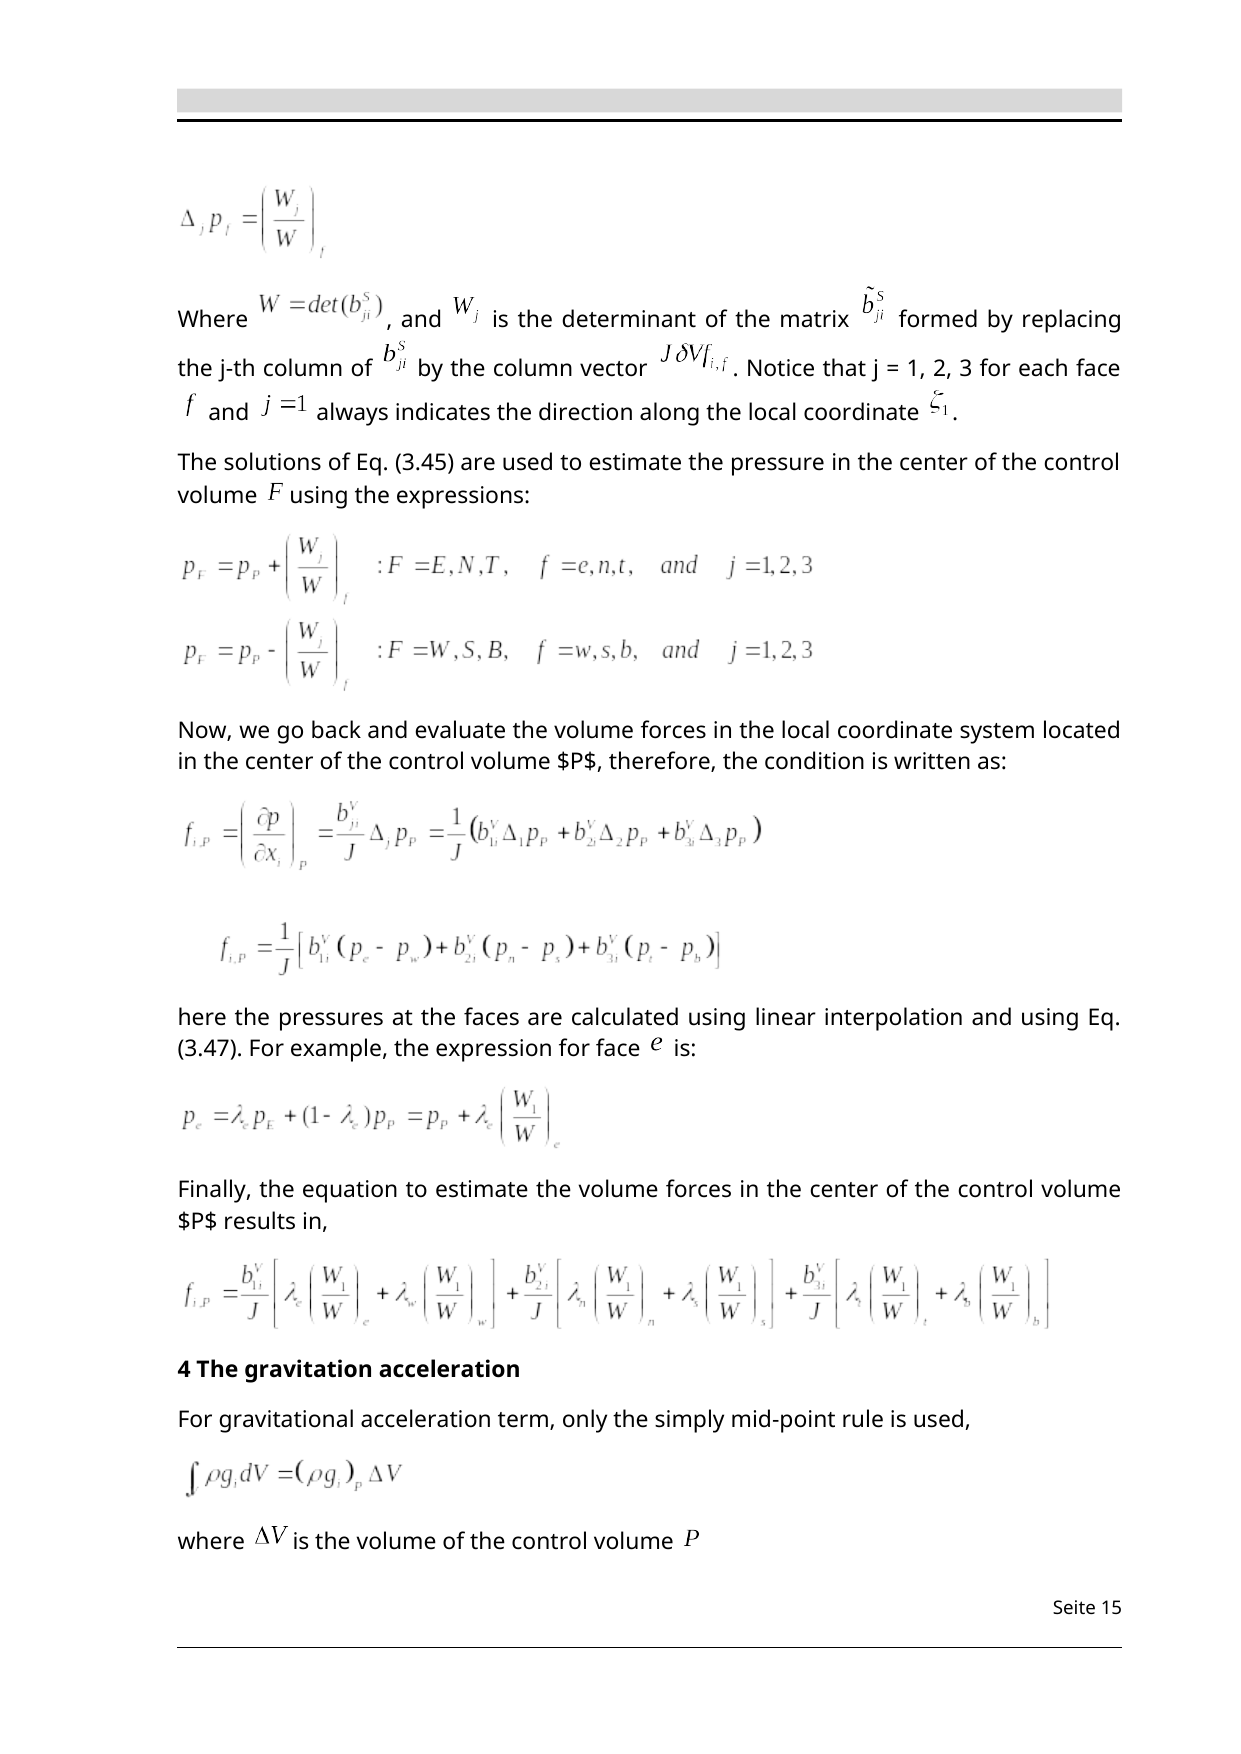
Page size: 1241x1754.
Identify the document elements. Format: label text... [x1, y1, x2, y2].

text For gravitational acceleration term, only the simply mid-point rule is used, [177, 1403, 1122, 1434]
text The solutions of Eq. (3.45) are used to estimate the pressure in the center of the control volume using the expressions: [177, 446, 1122, 510]
text 4 The gravitation acceleration [177, 1353, 1122, 1384]
text Finally, the equation to estimate the volume forces in the center of the control volume $P$ results in, [177, 1173, 1122, 1236]
text Where , and is the determinant of the matrix formed by replacing the j-th column of by the column vector . Notice that j = 1, 2, 3 for each face and always indicates the direction along the local coordinate . [177, 283, 1122, 427]
text Now, we go back and evaluate the volume forces in the local coordinate system located in the center of the control volume $P$, therefore, the condition is written as: [177, 714, 1122, 777]
text here the pressures at the faces are calculated using linear interpolation and using Eq. (3.47). For example, the expression for face is: [177, 1001, 1122, 1063]
text where is the volume of the control volume [177, 1519, 1122, 1556]
